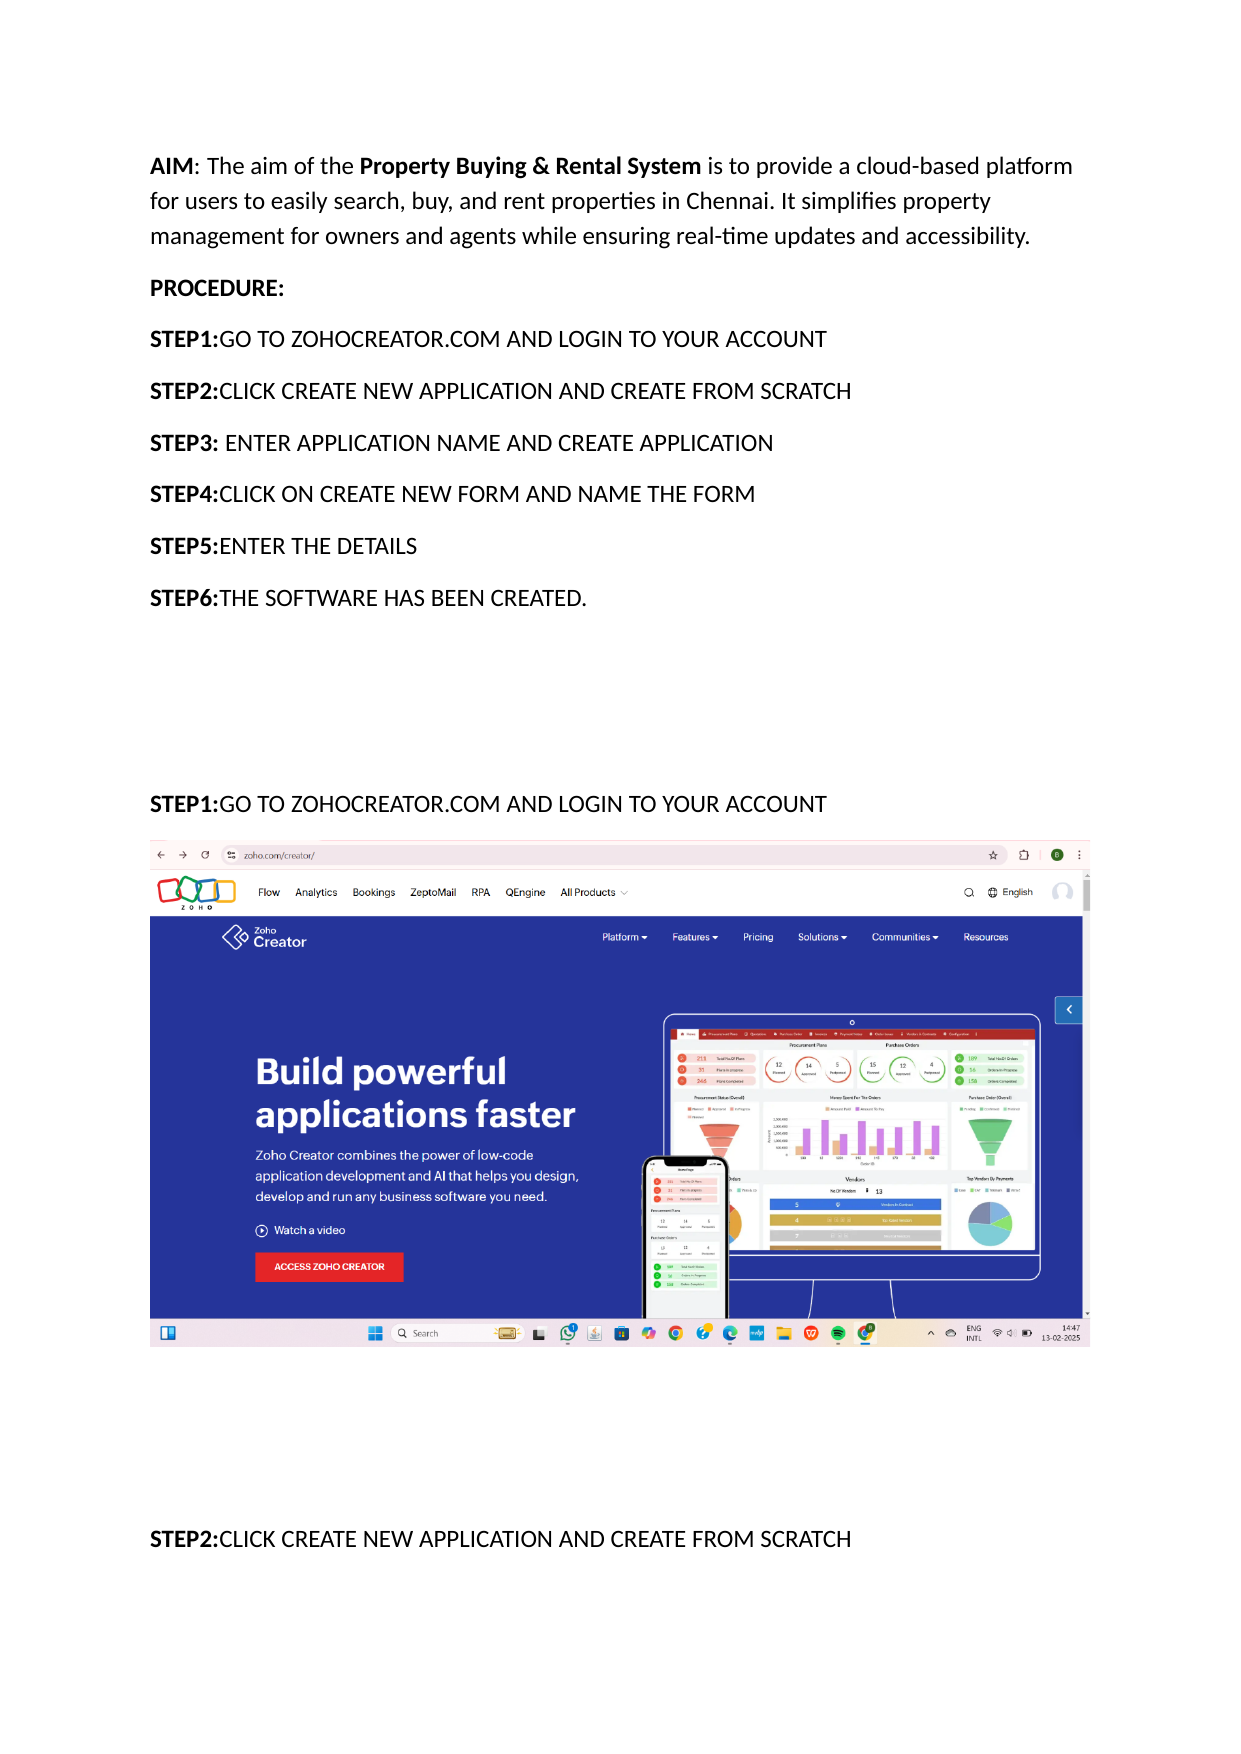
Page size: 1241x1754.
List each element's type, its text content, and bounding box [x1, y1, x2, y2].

picture [150, 840, 1091, 1347]
text STEP2:CLICK CREATE NEW APPLICATION AND CREATE FROM SCRATCH [150, 375, 1090, 406]
text STEP2:CLICK CREATE NEW APPLICATION AND CREATE FROM SCRATCH [150, 1523, 1090, 1553]
text STEP1:GO TO ZOHOCREATOR.COM AND LOGIN TO YOUR ACCOUNT [150, 788, 1090, 819]
text STEP4:CLICK ON CREATE NEW FORM AND NAME THE FORM [150, 478, 1090, 509]
text AIM: The aim of the Property Buying & Rental System is to provide a cloud-based platform for users to easily search, buy, and rent properties in Chennai. It simplifies property management for owners and agents while ensuring real-time updates and accessibility. [150, 150, 1090, 251]
text STEP3: ENTER APPLICATION NAME AND CREATE APPLICATION [150, 427, 1090, 457]
text STEP1:GO TO ZOHOCREATOR.COM AND LOGIN TO YOUR ACCOUNT [150, 323, 1090, 354]
text PROCEDURE: [150, 272, 1090, 302]
text STEP5:ENTER THE DETAILS [150, 530, 1090, 561]
text STEP6:THE SOFTWARE HAS BEEN CREATED. [150, 582, 1090, 612]
